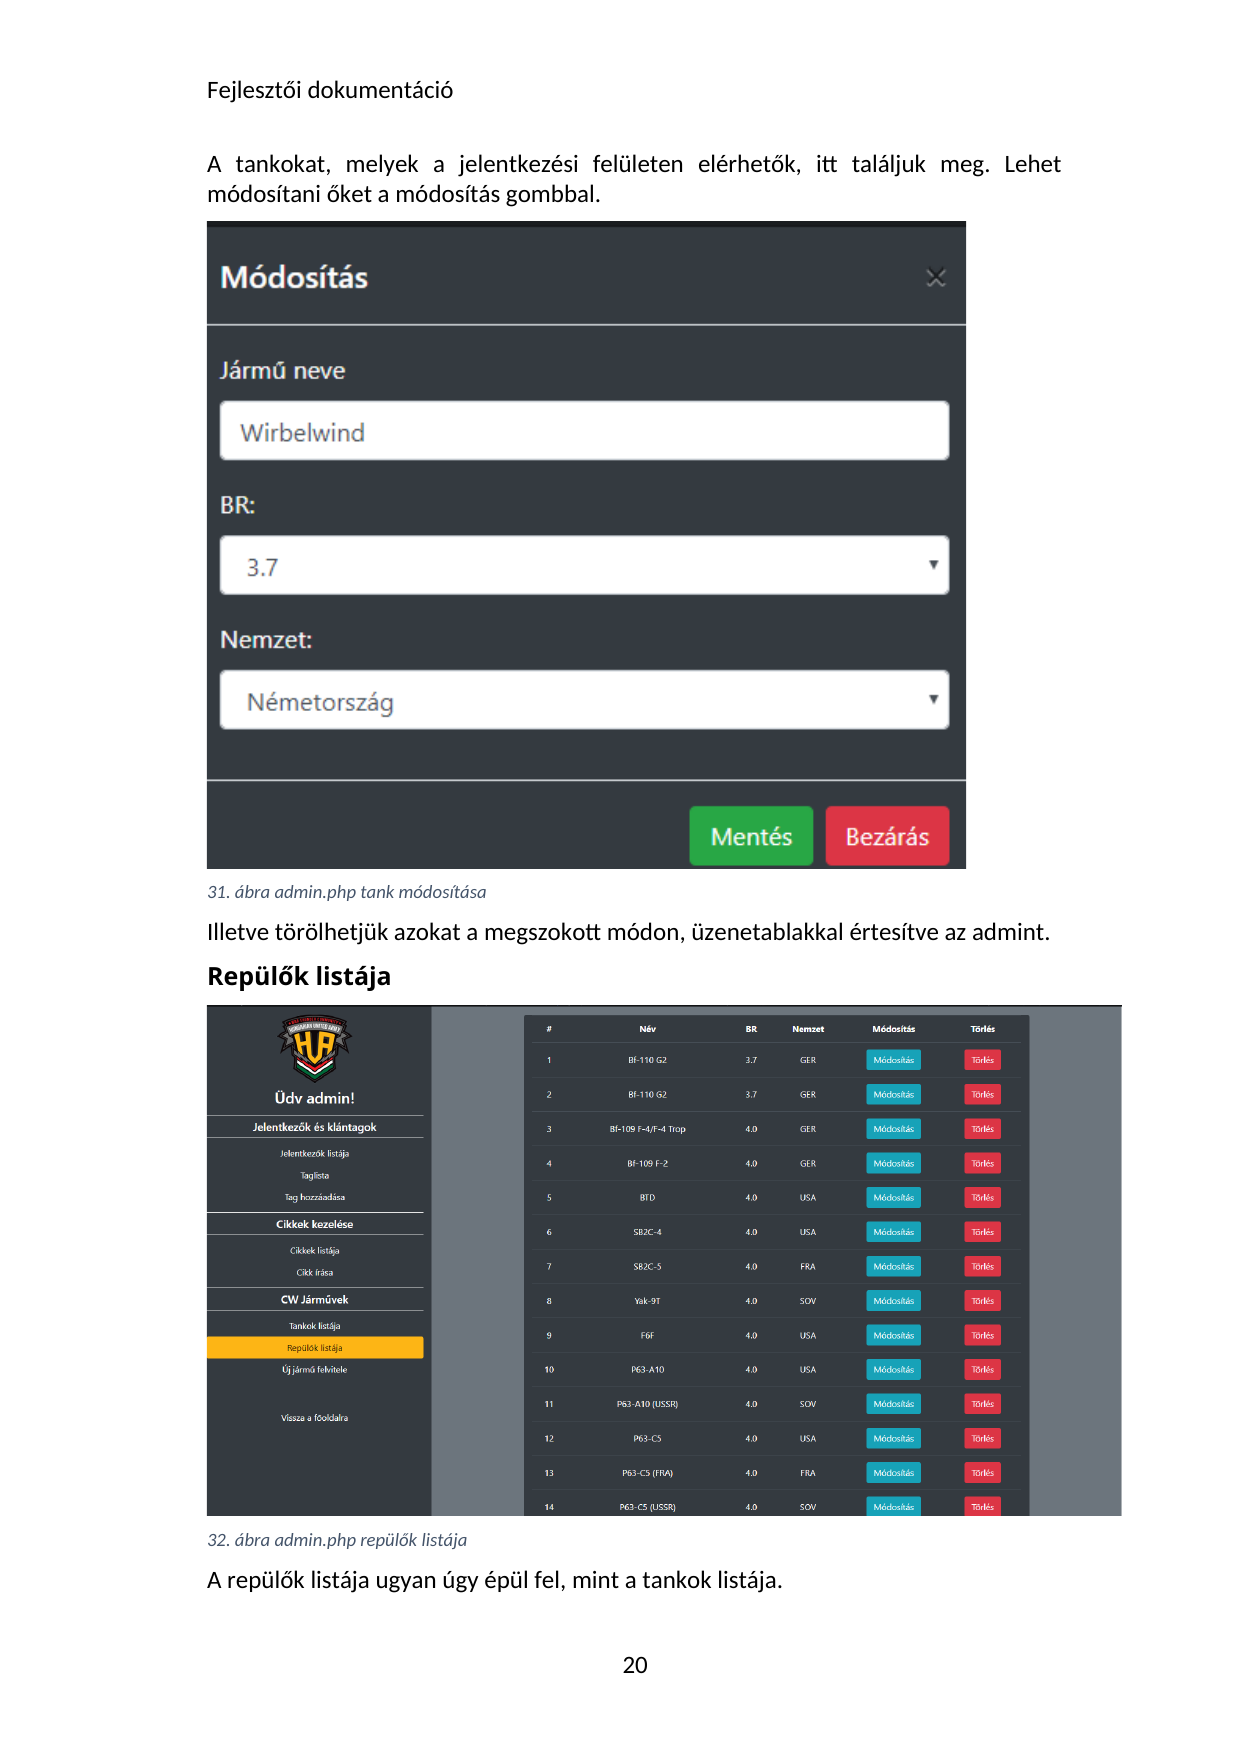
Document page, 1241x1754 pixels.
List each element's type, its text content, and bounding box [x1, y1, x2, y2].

picture [206, 221, 967, 869]
text A repülők listája ugyan úgy épül fel, mint a tankok listája. [207, 1564, 1063, 1594]
picture [206, 1005, 1122, 1516]
text A tankokat, melyek a jelentkezési felületen elérhetők, itt találjuk meg. Lehet módosítani őket a módosítás gombbal. [207, 148, 1063, 209]
subtitle Repülők listája [207, 959, 1063, 993]
text Illetve törölhetjük azokat a megszokott módon, üzenetablakkal értesítve az admint. [207, 916, 1063, 947]
